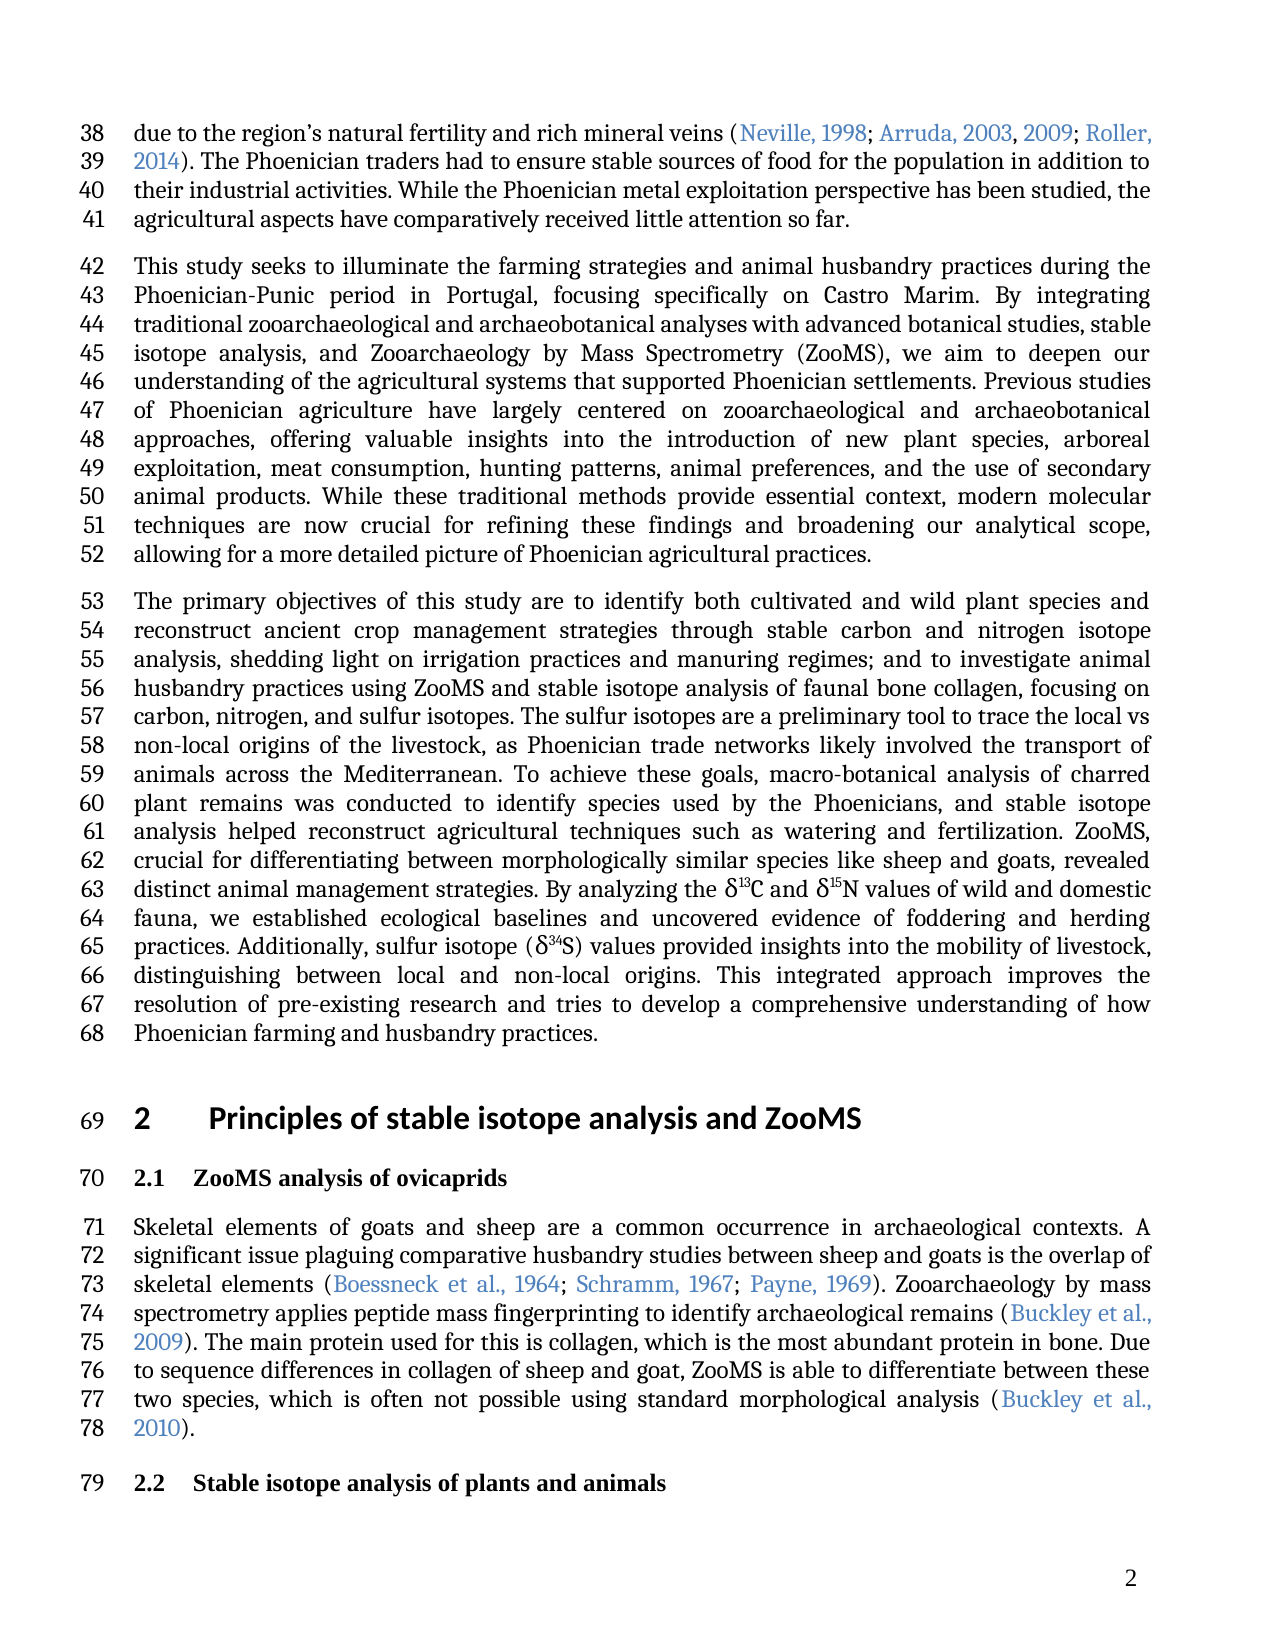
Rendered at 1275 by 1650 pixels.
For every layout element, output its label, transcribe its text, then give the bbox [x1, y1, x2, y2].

subtitle 2 Principles of stable isotope analysis and ZooMS [133, 1097, 1152, 1138]
subtitle 2.2 Stable isotope analysis of plants and animals [133, 1468, 1152, 1496]
text The primary objectives of this study are to identify both cultivated and wild plant species and reconstruct ancient crop management strategies through stable carbon and nitrogen isotope analysis, shedding light on irrigation practices and manuring regimes; and to investigate animal husbandry practices using ZooMS and stable isotope analysis of faunal bone collagen, focusing on carbon, nitrogen, and sulfur isotopes. The sulfur isotopes are a preliminary tool to trace the local vs non-local origins of the livestock, as Phoenician trade networks likely involved the transport of animals across the Mediterranean. To achieve these goals, macro-botanical analysis of charred plant remains was conducted to identify species used by the Phoenicians, and stable isotope analysis helped reconstruct agricultural techniques such as watering and fertilization. ZooMS, crucial for differentiating between morphologically similar species like sheep and goats, revealed distinct animal management strategies. By analyzing the δ13C and δ15N values of wild and domestic fauna, we established ecological baselines and uncovered evidence of foddering and herding practices. Additionally, sulfur isotope (δ34S) values provided insights into the mobility of livestock, distinguishing between local and non-local origins. This integrated approach improves the resolution of pre-existing research and tries to develop a comprehensive understanding of how Phoenician farming and husbandry practices. [133, 587, 1152, 1047]
text Skeletal elements of goats and sheep are a common occurrence in archaeological contexts. A significant issue plaguing comparative husbandry studies between sheep and goats is the overlap of skeletal elements (Boessneck et al., 1964; Schramm, 1967; Payne, 1969). Zooarchaeology by mass spectrometry applies peptide mass fingerprinting to identify archaeological remains (Buckley et al., 2009). The main protein used for this is collagen, which is the most abundant protein in bone. Due to sequence differences in collagen of sheep and goat, ZooMS is able to differentiate between these two species, which is often not possible using standard morphological analysis (Buckley et al., 2010). [133, 1213, 1152, 1443]
text This study seeks to illuminate the farming strategies and animal husbandry practices during the Phoenician-Punic period in Portugal, focusing specifically on Castro Marim. By integrating traditional zooarchaeological and archaeobotanical analyses with advanced botanical studies, stable isotope analysis, and Zooarchaeology by Mass Spectrometry (ZooMS), we aim to deepen our understanding of the agricultural systems that supported Phoenician settlements. Previous studies of Phoenician agriculture have largely centered on zooarchaeological and archaeobotanical approaches, offering valuable insights into the introduction of new plant species, arboreal exploitation, meat consumption, hunting patterns, animal preferences, and the use of secondary animal products. While these traditional methods provide essential context, modern molecular techniques are now crucial for refining these findings and broadening our analytical scope, allowing for a more detailed picture of Phoenician agricultural practices. [133, 252, 1152, 568]
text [133, 118, 1152, 233]
subtitle 2.1 ZooMS analysis of ovicaprids [133, 1163, 1152, 1192]
